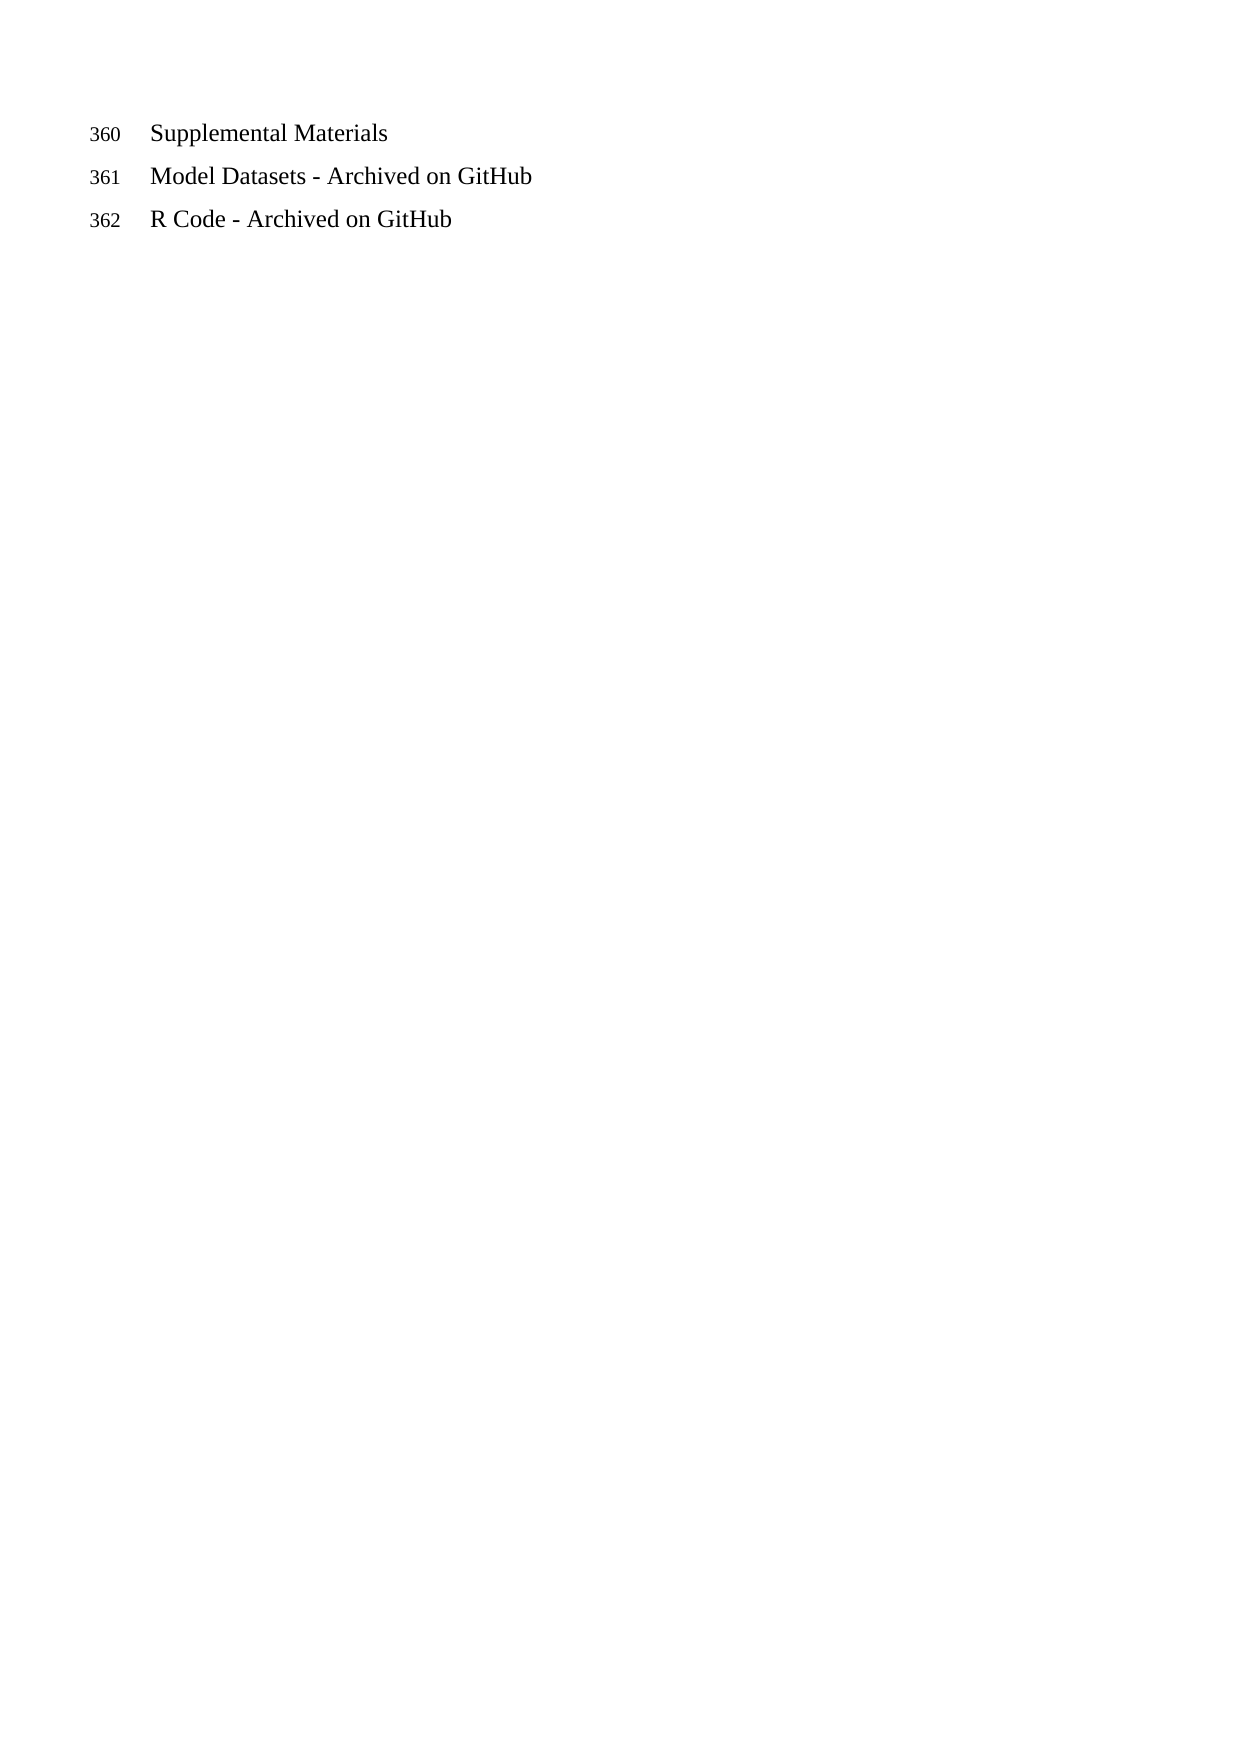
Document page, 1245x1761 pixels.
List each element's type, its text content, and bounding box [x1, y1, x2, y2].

list Supplemental Materials [150, 118, 1095, 147]
text Model Datasets - Archived on GitHub [150, 161, 1095, 190]
text R Code - Archived on GitHub [150, 204, 1095, 233]
